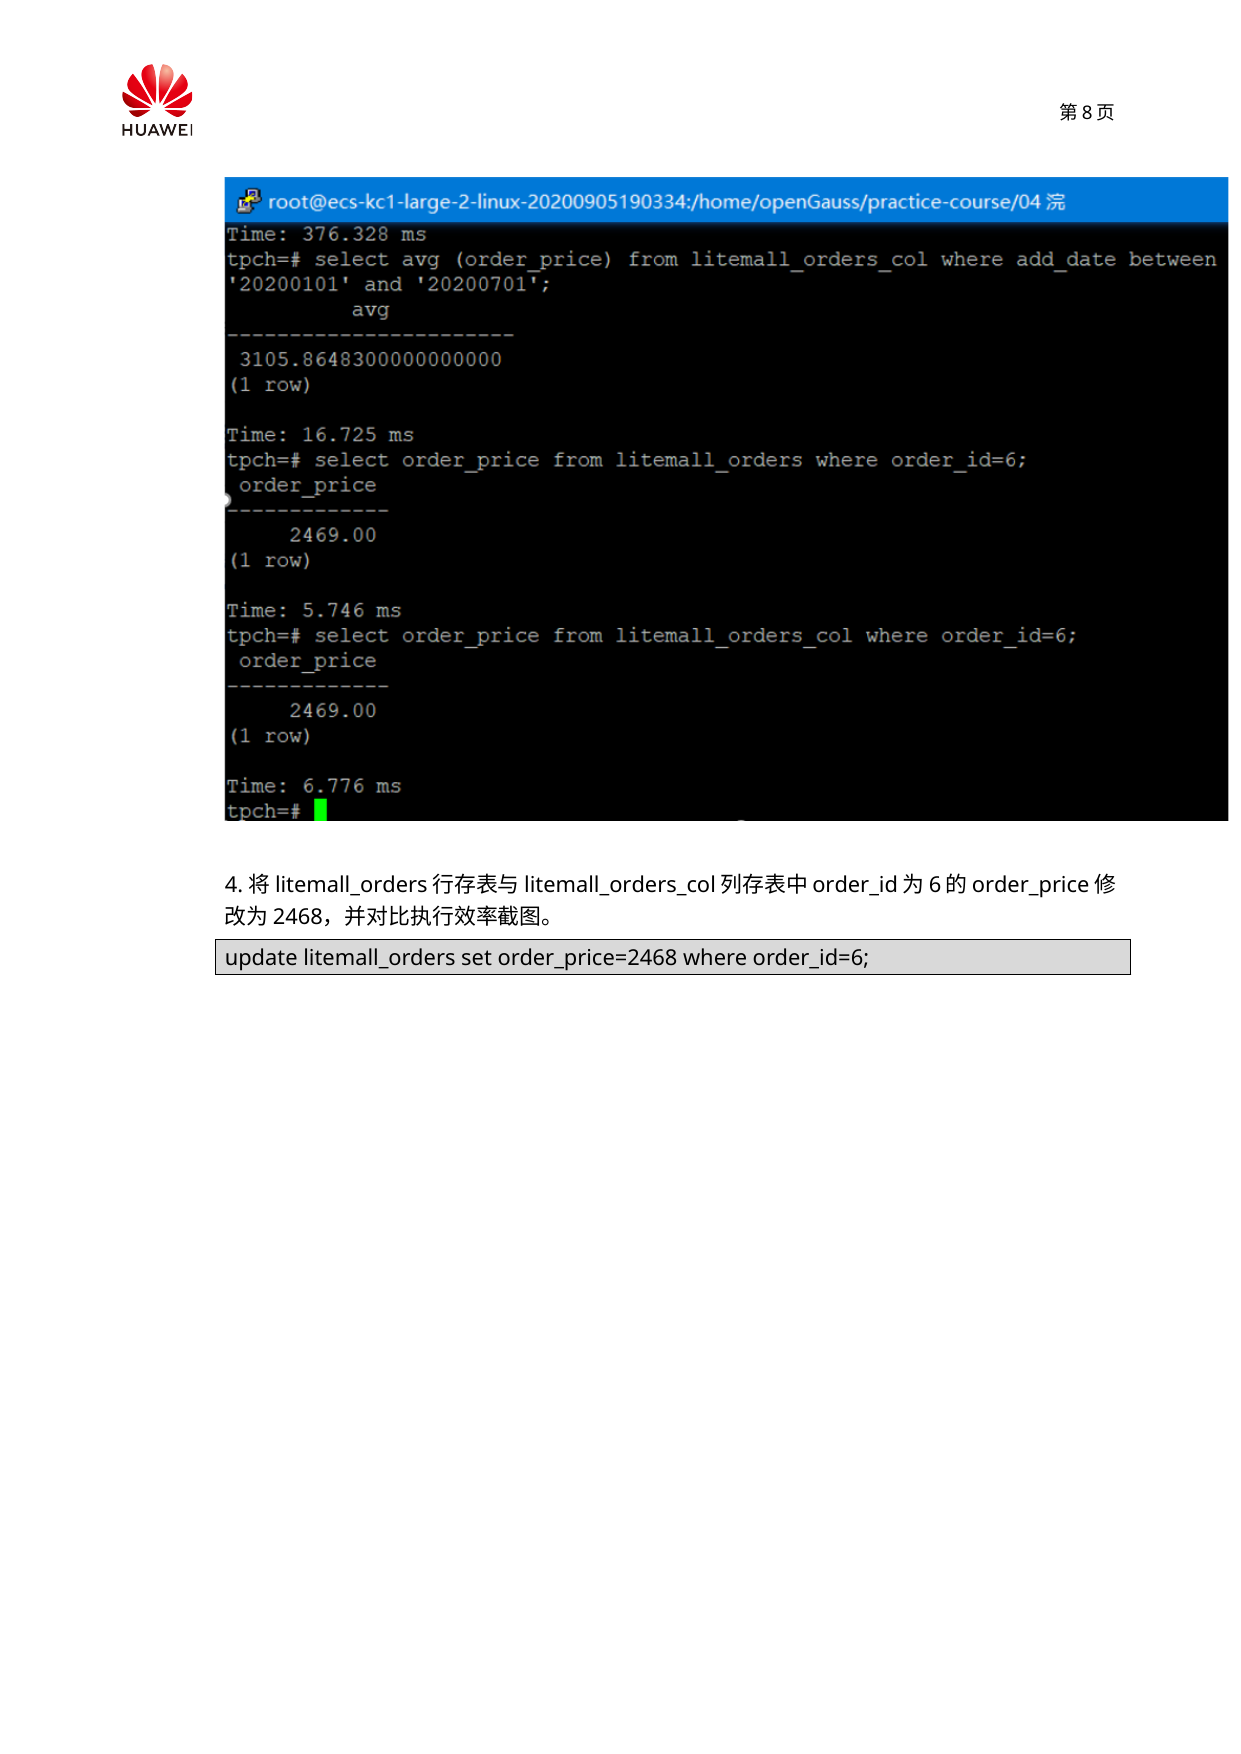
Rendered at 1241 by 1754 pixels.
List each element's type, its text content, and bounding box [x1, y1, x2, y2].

text update litemall_orders set order_price=2468 where order_id=6; [216, 940, 1130, 974]
picture [224, 177, 1229, 821]
text 4. 将litemall_orders行存表与litemall_orders_col列存表中order_id为6的order_price修改为2468，并对比执行效率截图。 [224, 867, 1122, 931]
picture [122, 64, 193, 136]
